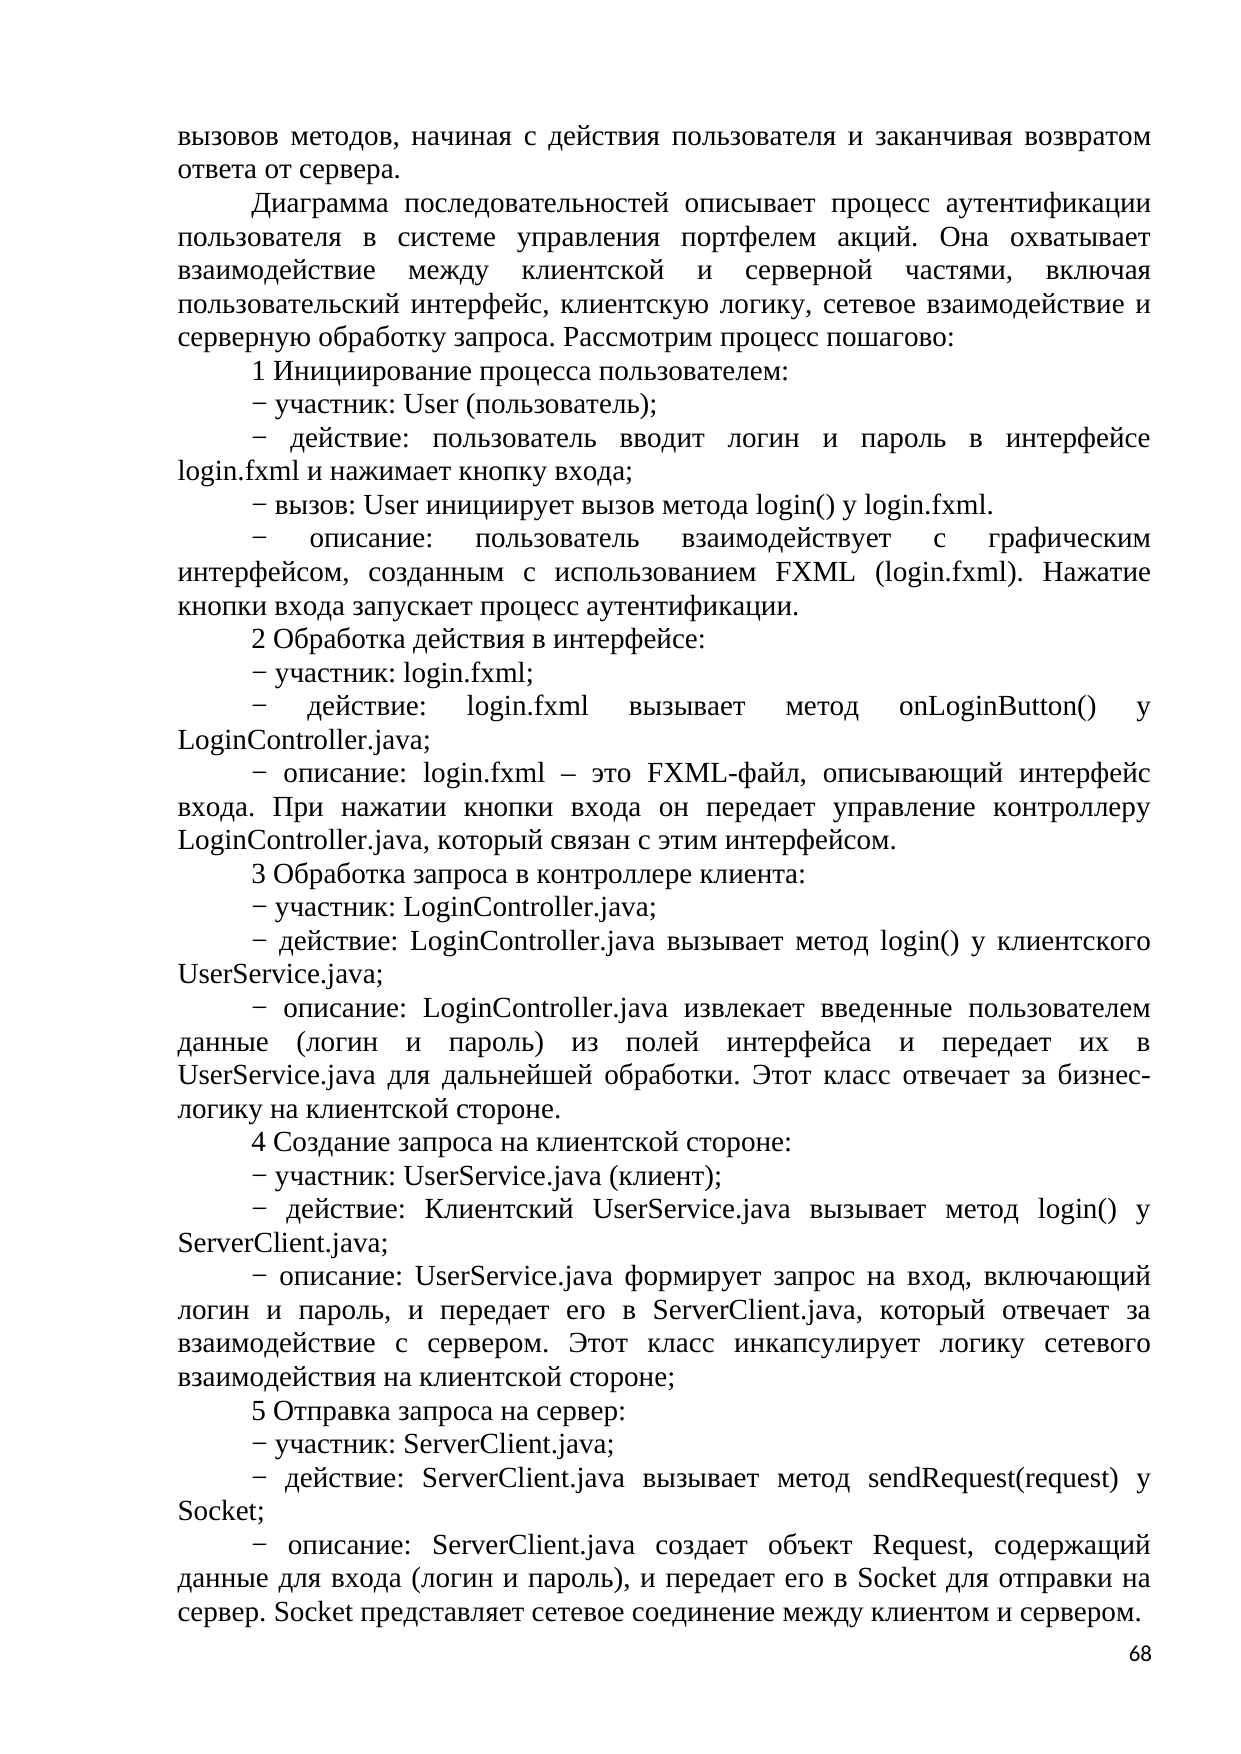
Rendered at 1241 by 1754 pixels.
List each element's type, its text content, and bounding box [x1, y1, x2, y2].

text − действие: LoginController.java вызывает метод login() у клиентского UserService.java; [177, 923, 1152, 990]
text − описание: ServerClient.java создает объект Request, содержащий данные для входа (логин и пароль), и передает его в Socket для отправки на сервер. Socket представляет сетевое соединение между клиентом и сервером. [177, 1527, 1152, 1627]
text − описание: login.fxml – это FXML-файл, описывающий интерфейс входа. При нажатии кнопки входа он передает управление контроллеру LoginController.java, который связан с этим интерфейсом. [177, 755, 1152, 856]
text − участник: User (пользователь); [177, 386, 1152, 420]
text Диаграмма последовательностей описывает процесс аутентификации пользователя в системе управления портфелем акций. Она охватывает взаимодействие между клиентской и серверной частями, включая пользовательский интерфейс, клиентскую логику, сетевое взаимодействие и серверную обработку запроса. Рассмотрим процесс пошагово: [177, 185, 1152, 353]
text − участник: UserService.java (клиент); [177, 1158, 1152, 1191]
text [177, 118, 1152, 185]
text − участник: login.fxml; [177, 655, 1152, 688]
text − действие: ServerClient.java вызывает метод sendRequest(request) у Socket; [177, 1460, 1152, 1527]
text 4 Создание запроса на клиентской стороне: [177, 1124, 1152, 1158]
text − действие: пользователь вводит логин и пароль в интерфейсе login.fxml и нажимает кнопку входа; [177, 420, 1152, 487]
text − действие: login.fxml вызывает метод onLoginButton() у LoginController.java; [177, 688, 1152, 755]
text − действие: Клиентский UserService.java вызывает метод login() у ServerClient.java; [177, 1191, 1152, 1258]
text 3 Обработка запроса в контроллере клиента: [177, 856, 1152, 889]
text − описание: пользователь взаимодействует с графическим интерфейсом, созданным с использованием FXML (login.fxml). Нажатие кнопки входа запускает процесс аутентификации. [177, 521, 1152, 621]
text 5 Отправка запроса на сервер: [177, 1393, 1152, 1426]
text − описание: UserService.java формирует запрос на вход, включающий логин и пароль, и передает его в ServerClient.java, который отвечает за взаимодействие с сервером. Этот класс инкапсулирует логику сетевого взаимодействия на клиентской стороне; [177, 1258, 1152, 1393]
text − участник: LoginController.java; [177, 889, 1152, 923]
text − описание: LoginController.java извлекает введенные пользователем данные (логин и пароль) из полей интерфейса и передает их в UserService.java для дальнейшей обработки. Этот класс отвечает за бизнес-логику на клиентской стороне. [177, 990, 1152, 1124]
text 2 Обработка действия в интерфейсе: [177, 621, 1152, 655]
text − участник: ServerClient.java; [177, 1426, 1152, 1460]
text 1 Инициирование процесса пользователем: [177, 353, 1152, 386]
text − вызов: User инициирует вызов метода login() у login.fxml. [177, 487, 1152, 521]
